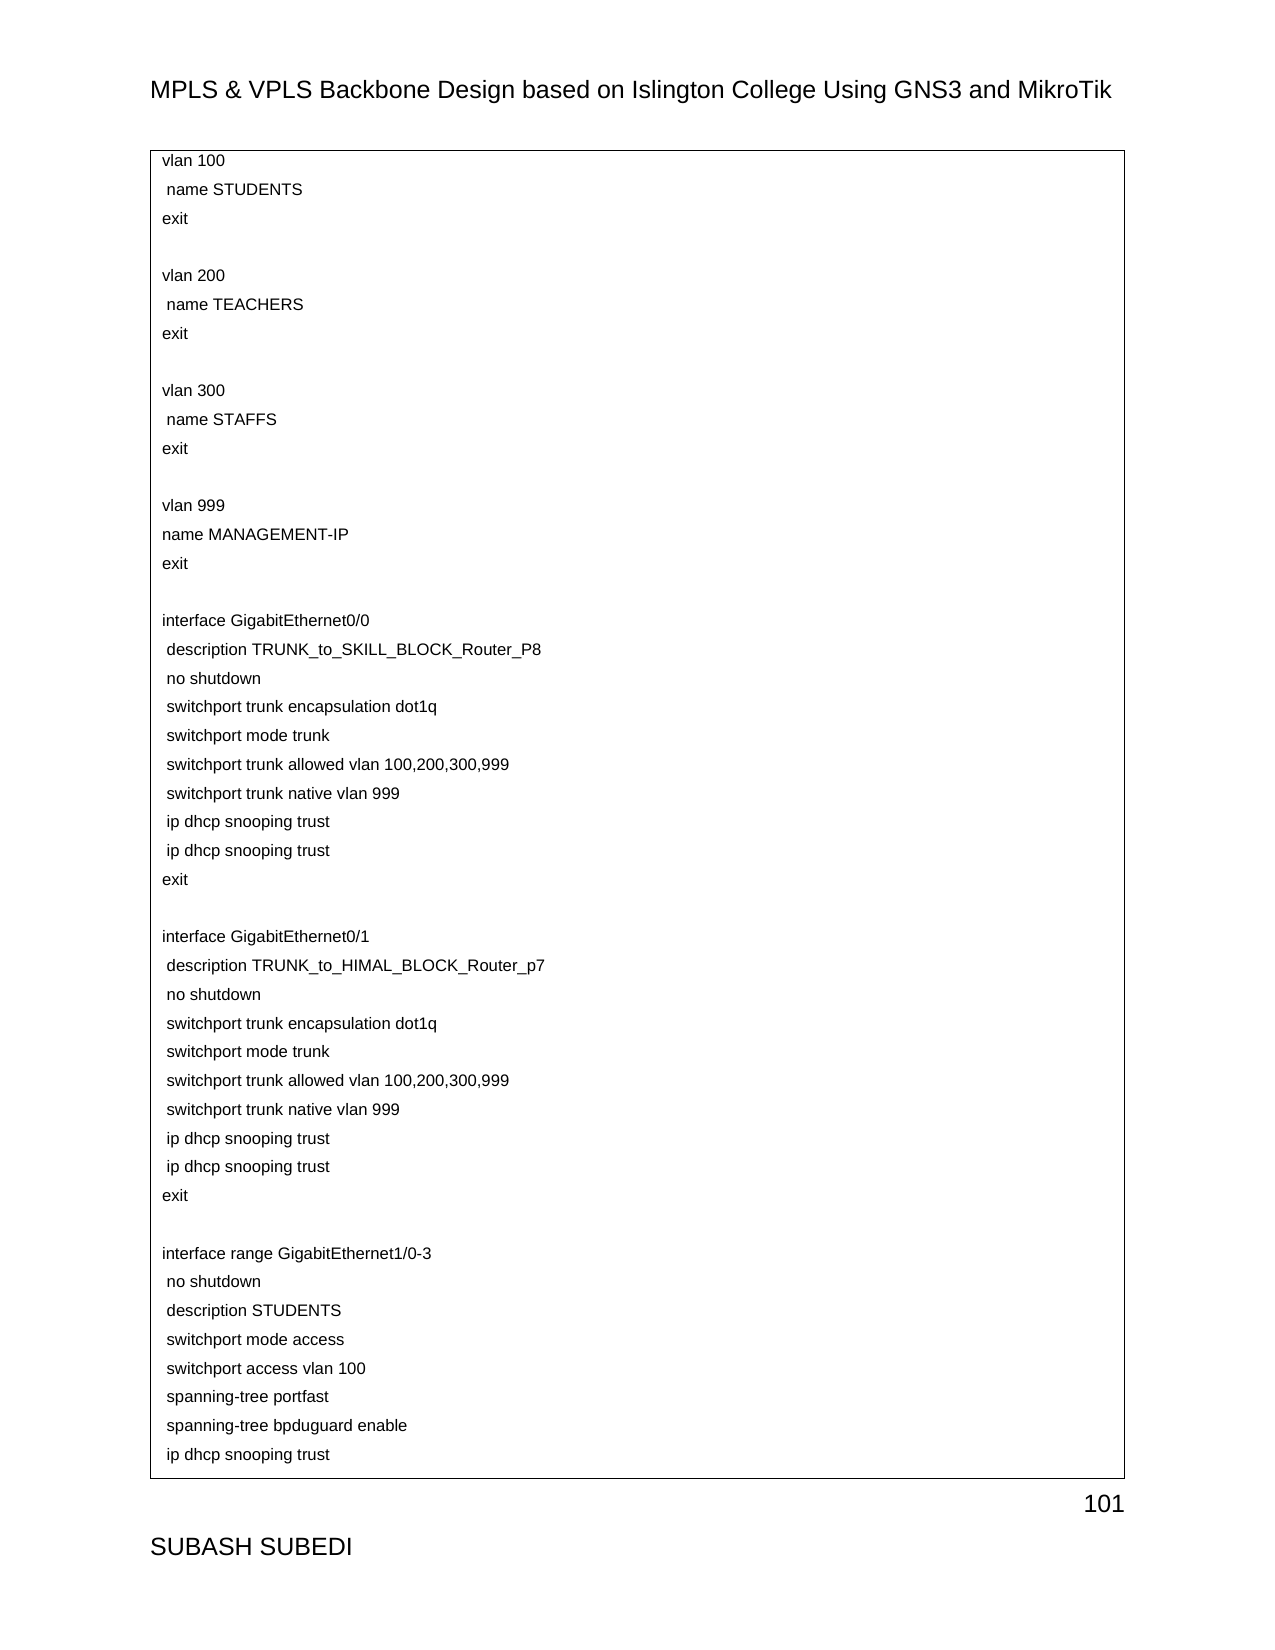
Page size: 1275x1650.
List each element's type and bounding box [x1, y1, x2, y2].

table_header [151, 151, 1124, 1478]
